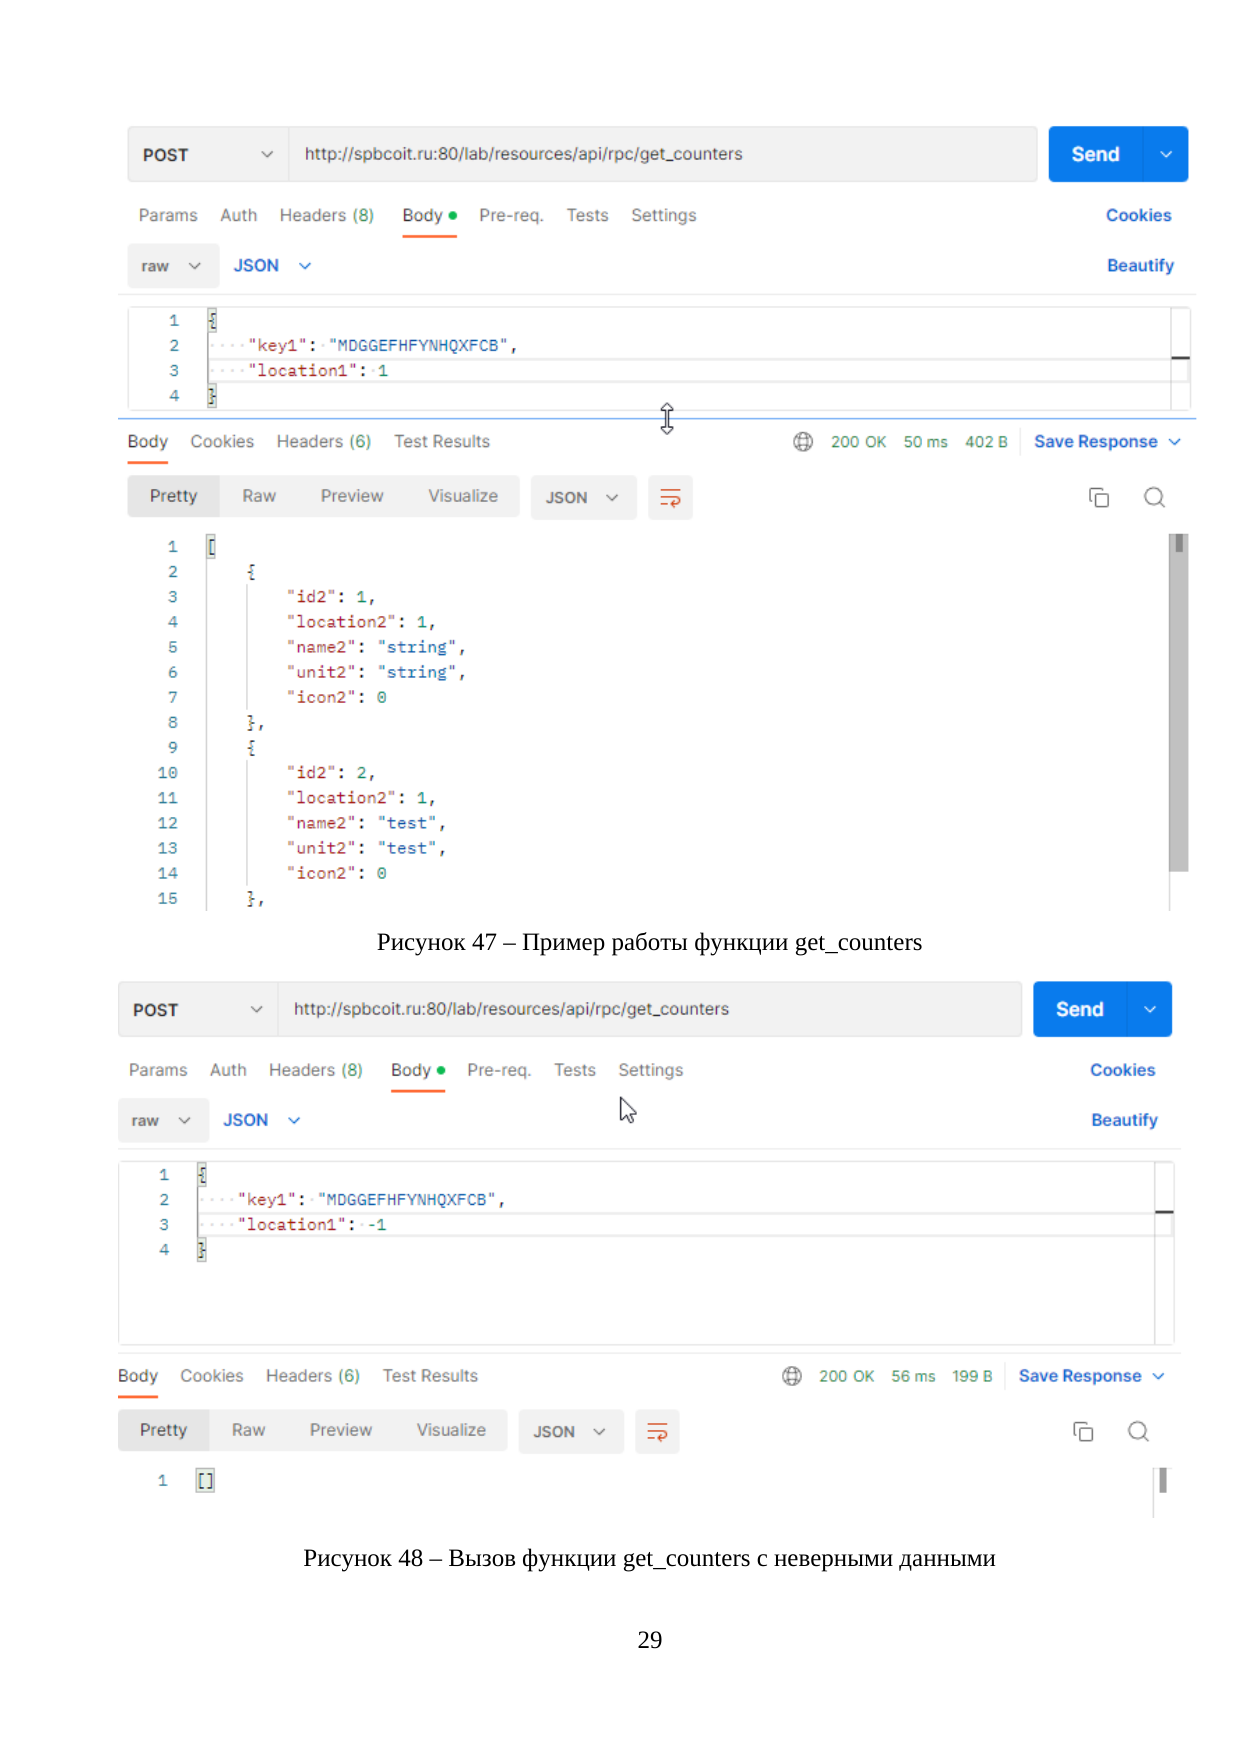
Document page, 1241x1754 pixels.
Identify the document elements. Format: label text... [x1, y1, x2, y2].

picture [118, 976, 1182, 1518]
picture [118, 118, 1197, 911]
text Рисунок 48 – Вызов функции get_counters с неверными данными [118, 1543, 1181, 1572]
text Рисунок 47 – Пример работы функции get_counters [118, 927, 1181, 956]
